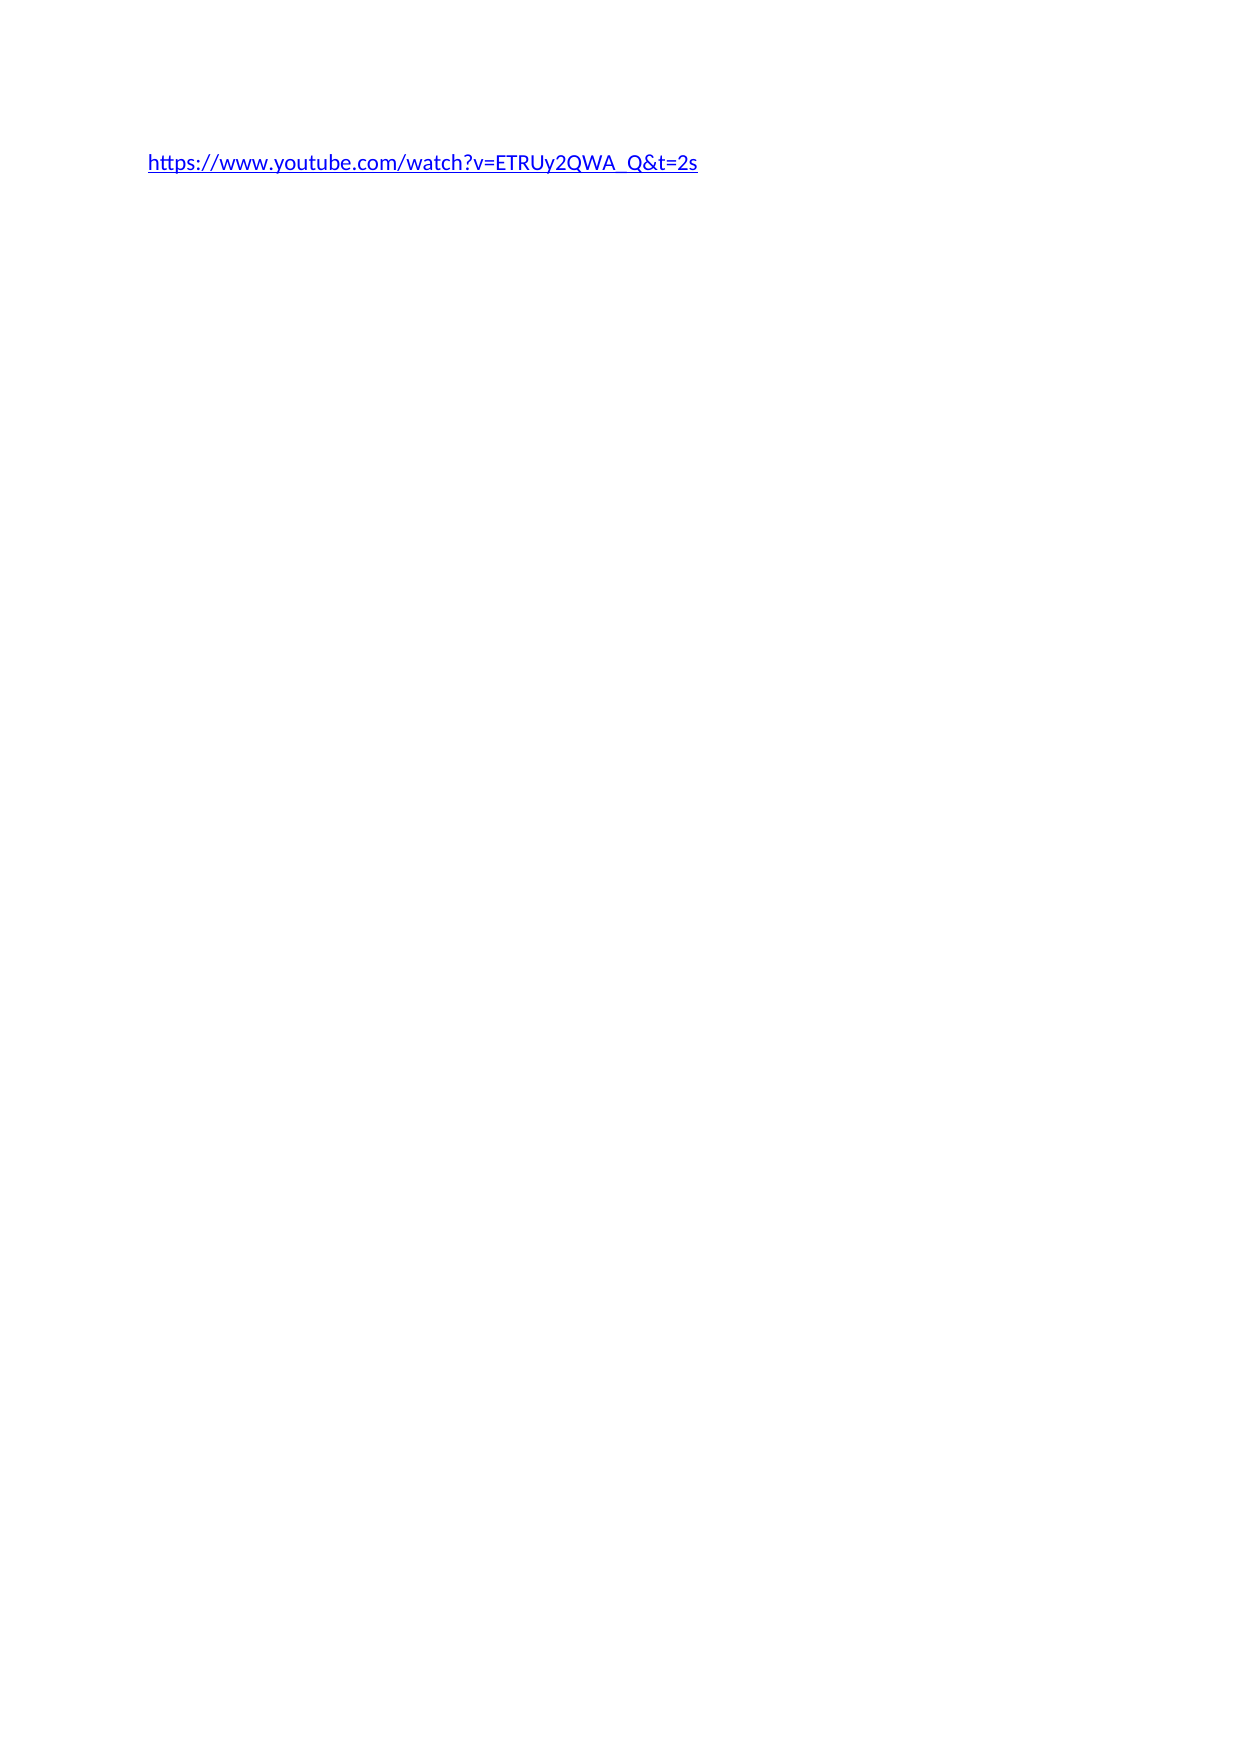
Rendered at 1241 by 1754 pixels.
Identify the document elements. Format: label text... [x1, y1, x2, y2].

text https://www.youtube.com/watch?v=ETRUy2QWA_Q&t=2s [148, 148, 1093, 176]
